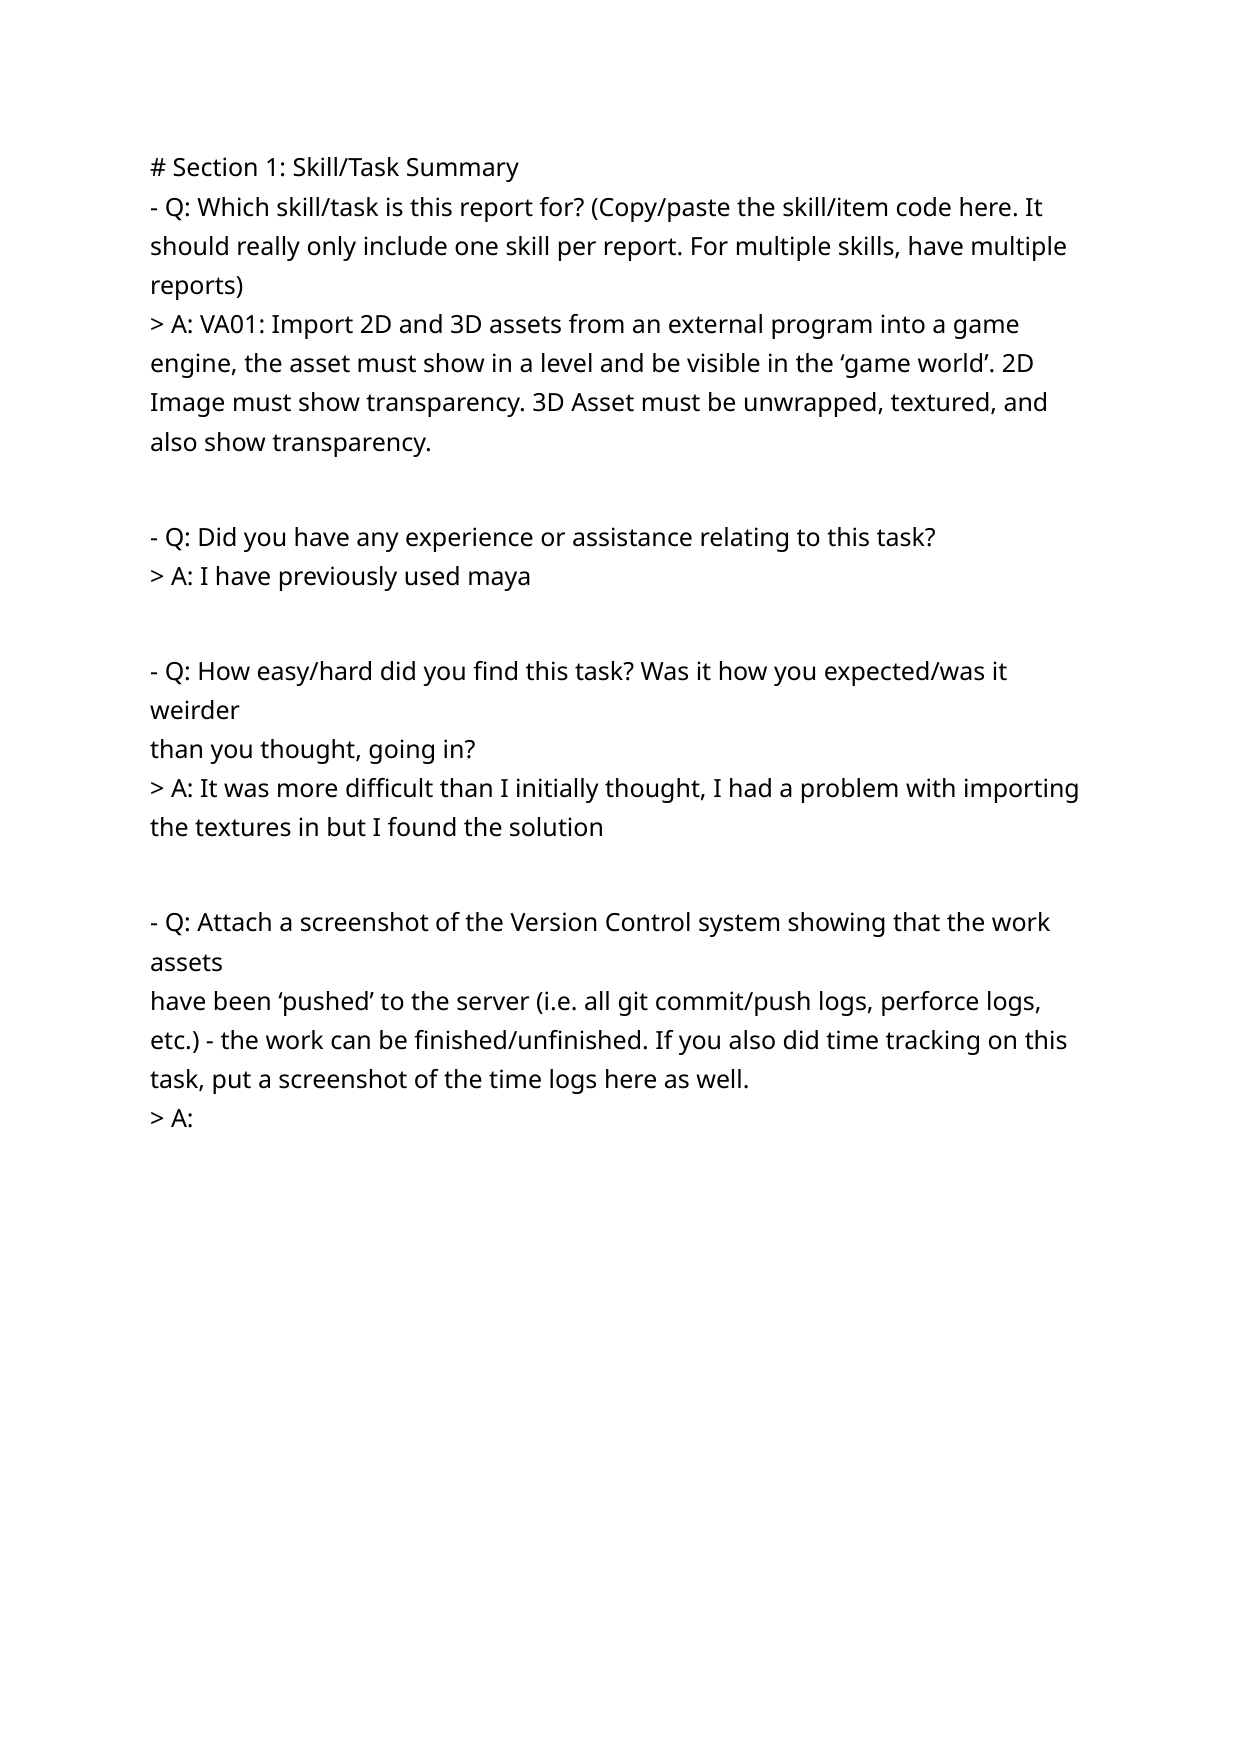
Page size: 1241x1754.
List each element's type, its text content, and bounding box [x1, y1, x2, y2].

text - Q: How easy/hard did you find this task? Was it how you expected/was it weirder than you thought, going in? > A: It was more difficult than I initially thought, I had a problem with importing the textures in but I found the solution [150, 614, 1090, 844]
text - Q: Attach a screenshot of the Version Control system showing that the work assets have been ‘pushed’ to the server (i.e. all git commit/push logs, perforce logs, etc.) - the work can be finished/unfinished. If you also did time tracking on this task, put a screenshot of the time logs here as well. > A: ___ [150, 866, 1090, 1135]
text # Section 1: Skill/Task Summary - Q: Which skill/task is this report for? (Copy/paste the skill/item code here. It should really only include one skill per report. For multiple skills, have multiple reports) > A: VA01: Import 2D and 3D assets from an external program into a game engine, the asset must show in a level and be visible in the ‘game world’. 2D Image must show transparency. 3D Asset must be unwrapped, textured, and also show transparency. [150, 150, 1090, 458]
text - Q: Did you have any experience or assistance relating to this task? > A: I have previously used maya [150, 480, 1090, 592]
